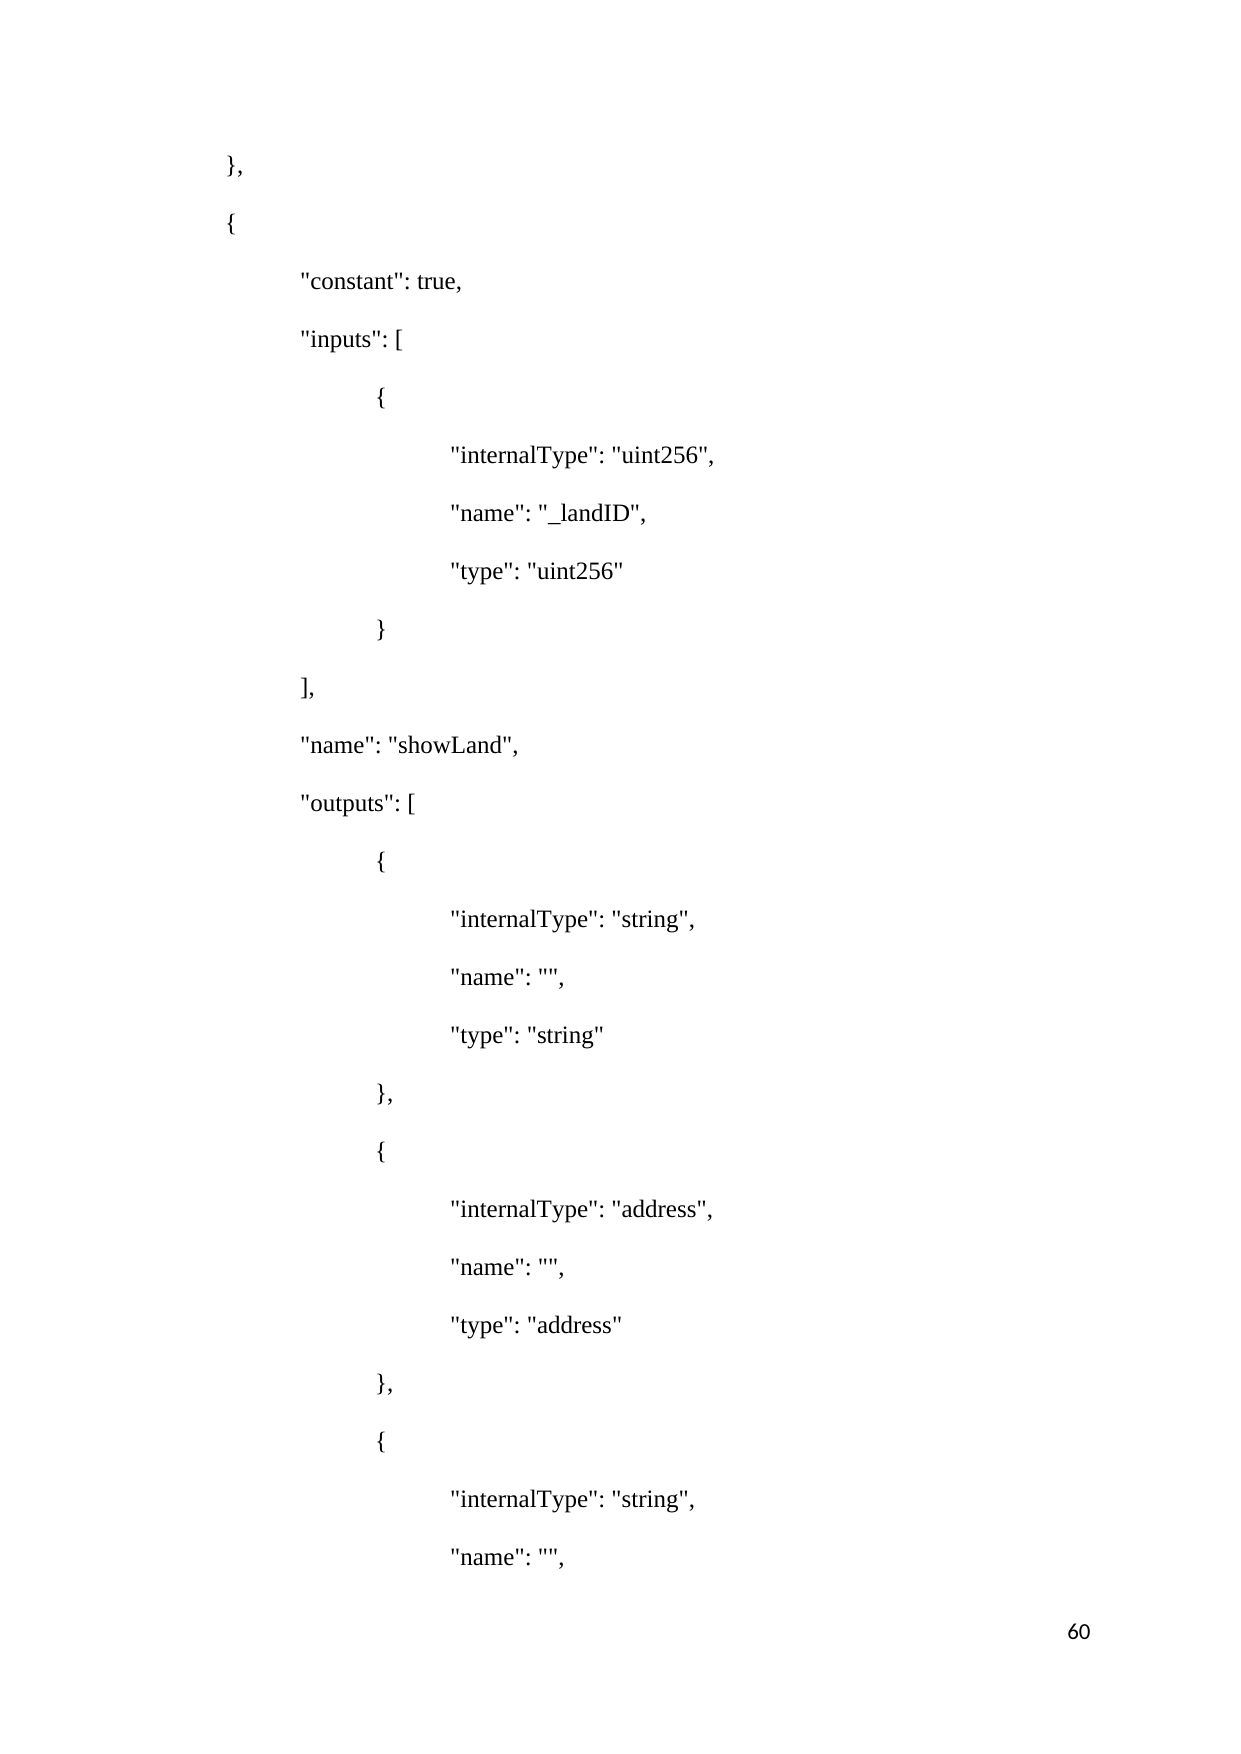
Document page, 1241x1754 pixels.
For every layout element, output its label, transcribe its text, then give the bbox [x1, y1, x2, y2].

text "type": "string" [150, 1020, 998, 1049]
text "constant": true, [150, 266, 998, 295]
text "internalType": "string", [150, 1484, 998, 1513]
text }, [150, 150, 998, 179]
text ], [150, 672, 998, 701]
text "name": "_landID", [150, 498, 998, 527]
text "type": "uint256" [150, 556, 998, 585]
text { [150, 382, 998, 411]
text { [150, 208, 998, 237]
text { [150, 1426, 998, 1455]
text "internalType": "string", [150, 904, 998, 933]
text "internalType": "address", [150, 1194, 998, 1223]
text "type": "address" [150, 1310, 998, 1339]
text }, [150, 1368, 998, 1397]
text { [150, 1136, 998, 1165]
text }, [150, 1078, 998, 1107]
text } [150, 614, 998, 643]
text "inputs": [ [150, 324, 998, 353]
text "name": "", [150, 962, 998, 991]
text "internalType": "uint256", [150, 440, 998, 469]
text "name": "", [150, 1252, 998, 1281]
text "name": "", [150, 1542, 998, 1571]
text "name": "showLand", [150, 730, 998, 759]
text { [150, 846, 998, 875]
text "outputs": [ [150, 788, 998, 817]
